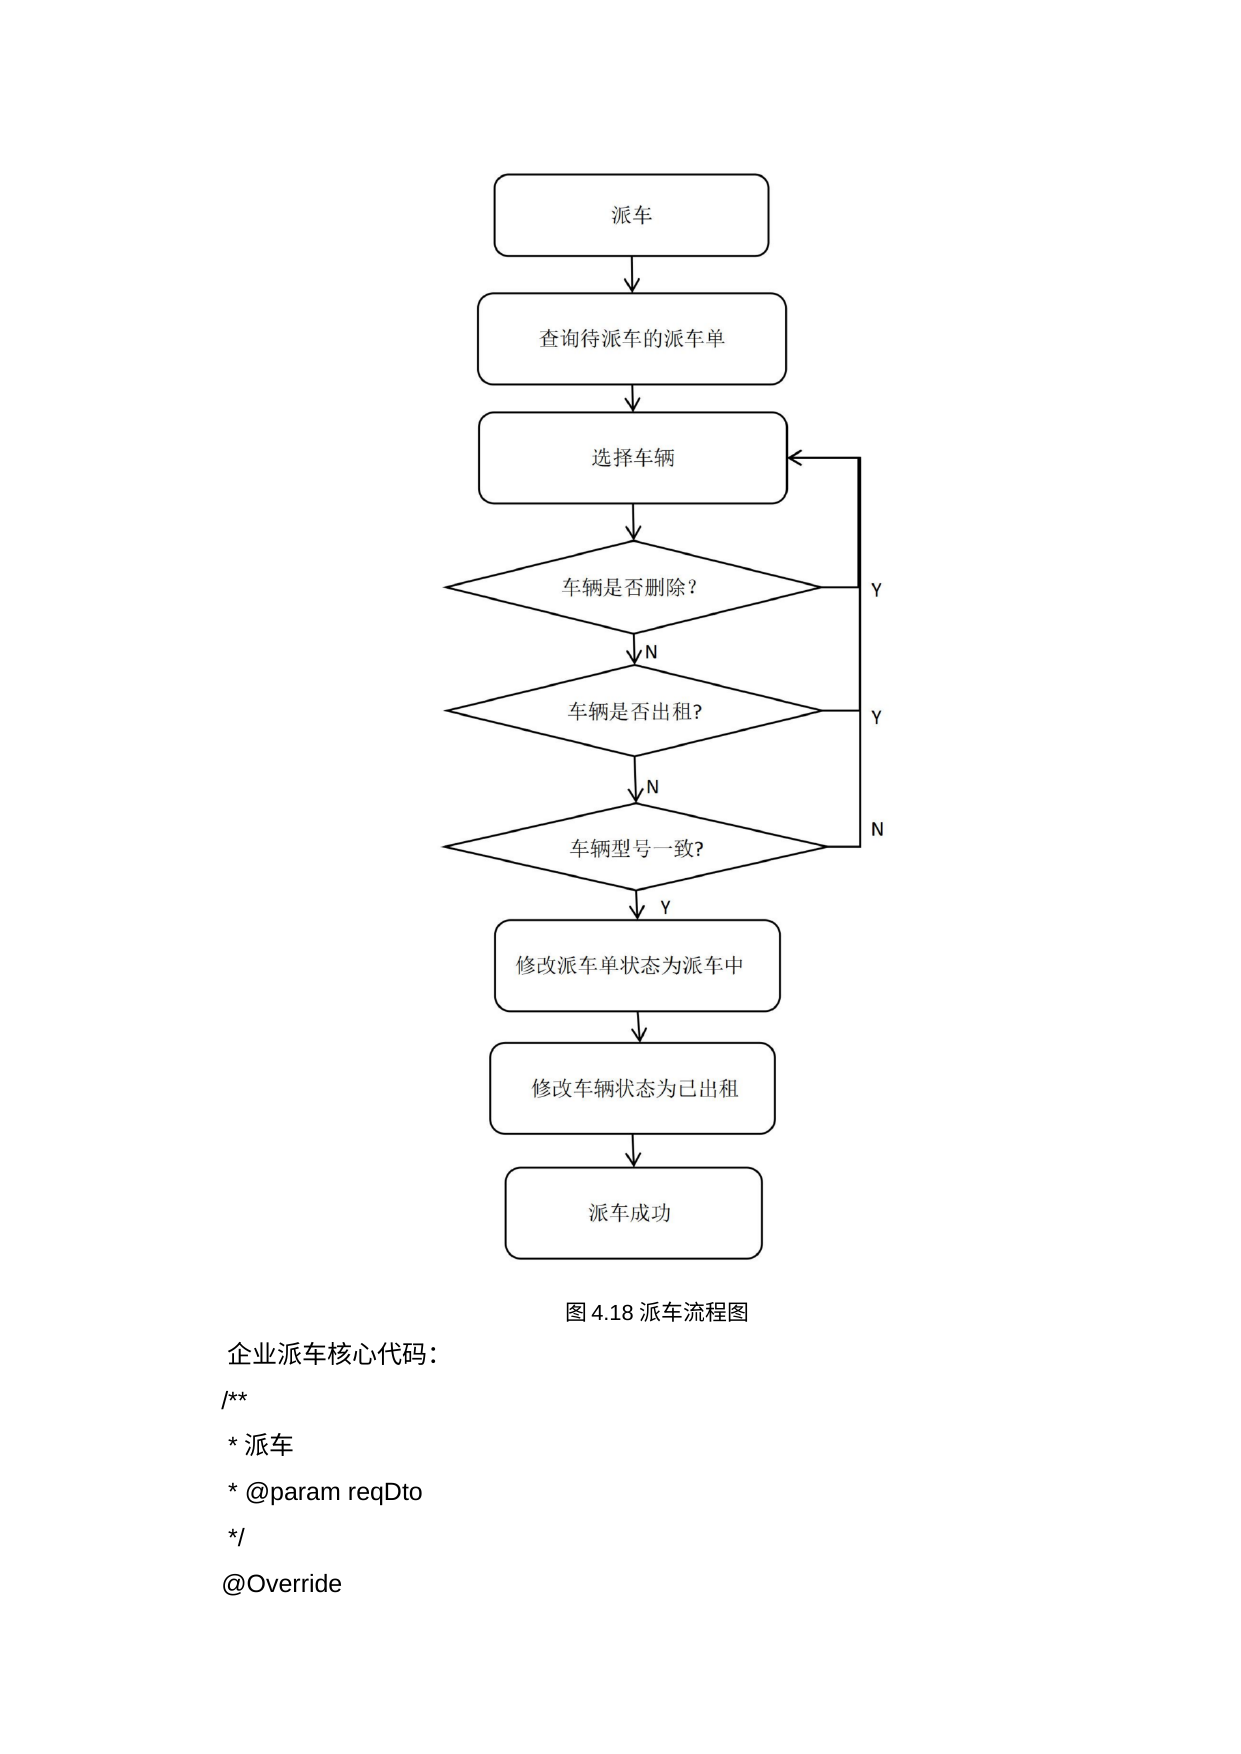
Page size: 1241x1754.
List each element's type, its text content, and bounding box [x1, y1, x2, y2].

text */ [177, 1523, 1093, 1552]
picture [412, 147, 902, 1283]
text * @param reqDto [177, 1477, 1093, 1506]
text /** [177, 1386, 1093, 1414]
text * 派车 [177, 1431, 1093, 1460]
text @Override [177, 1568, 1093, 1597]
text 企业派车核心代码： [177, 1340, 1093, 1369]
text 图4.18 派车流程图 [177, 1299, 1093, 1325]
